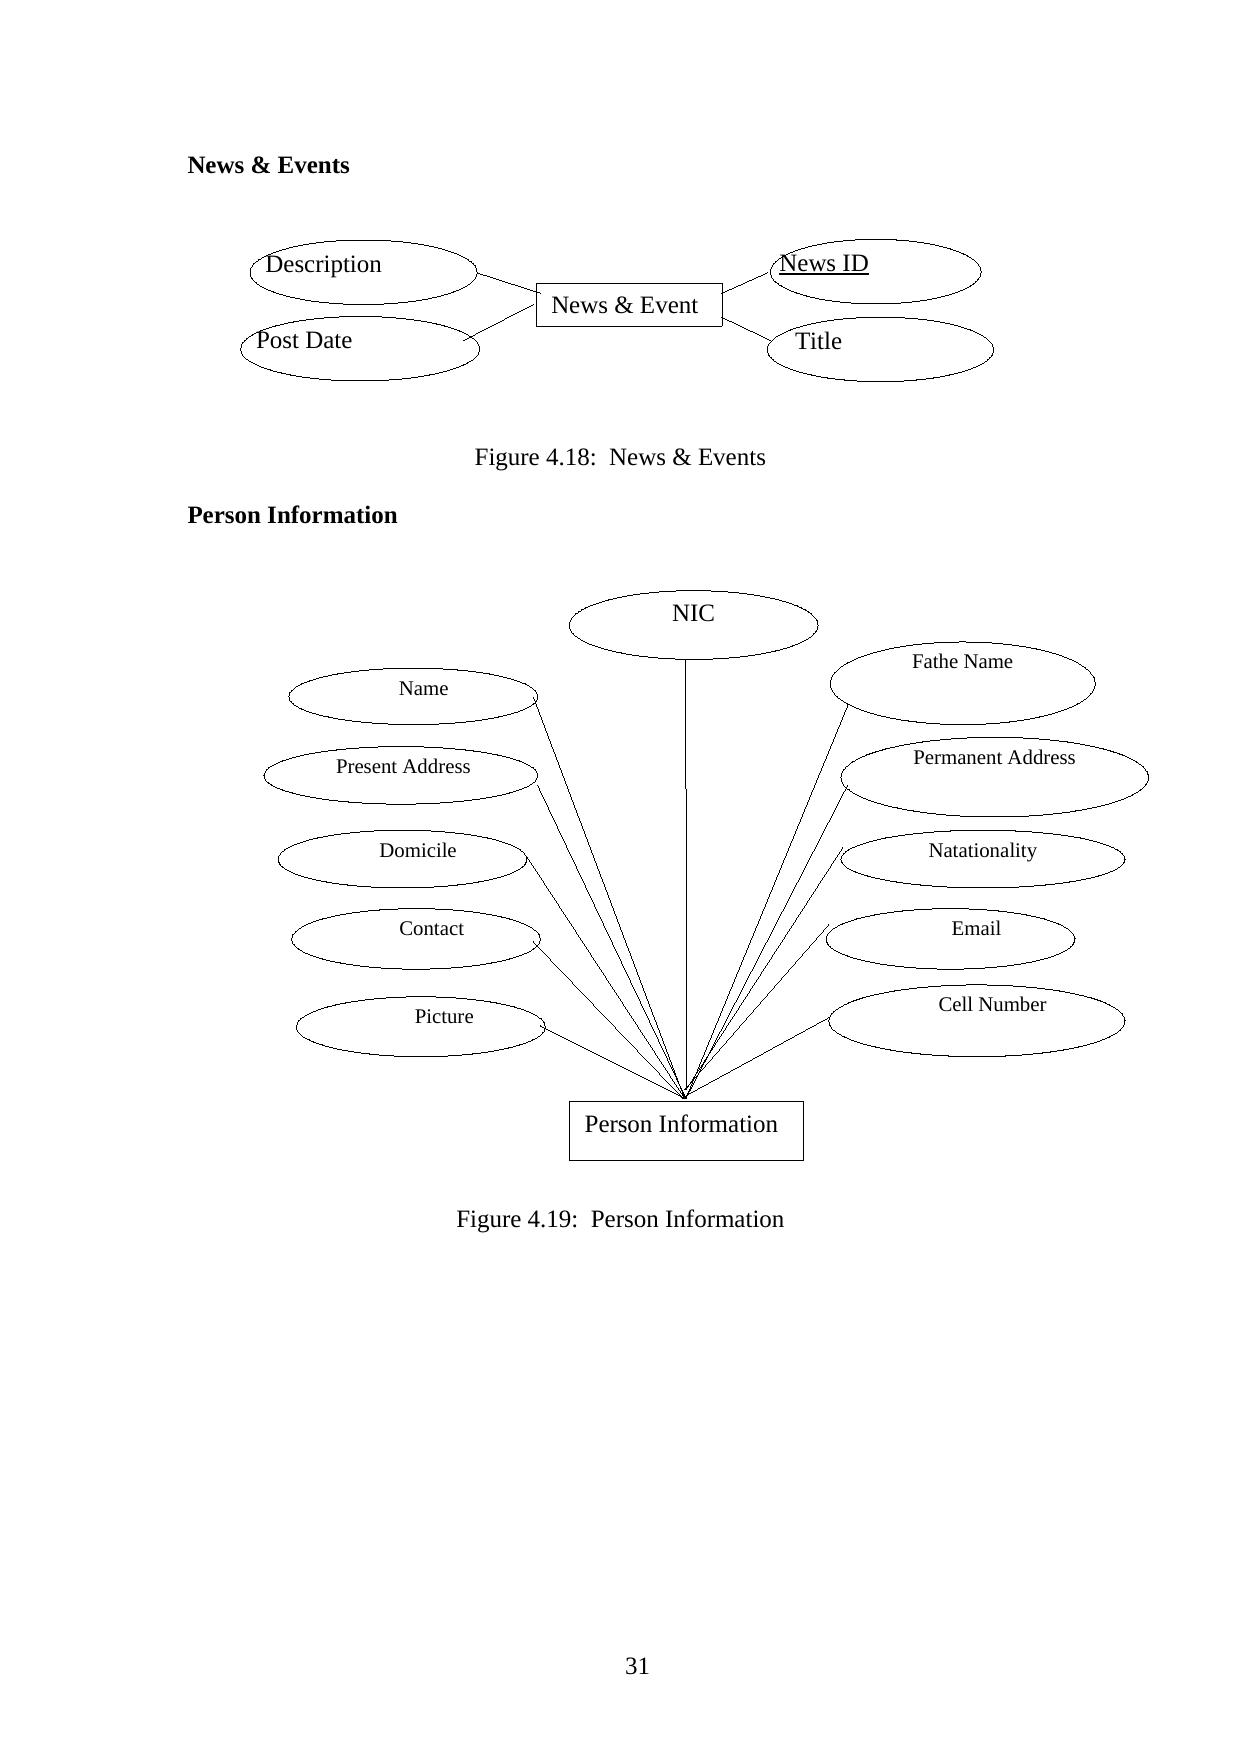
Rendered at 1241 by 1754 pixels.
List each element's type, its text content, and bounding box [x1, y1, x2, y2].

text News & Events [187, 150, 1053, 179]
text Figure 4.18: News & Events [187, 442, 1053, 471]
text Figure 4.19: Person Information [187, 1204, 1053, 1233]
text Person Information [187, 500, 1053, 528]
